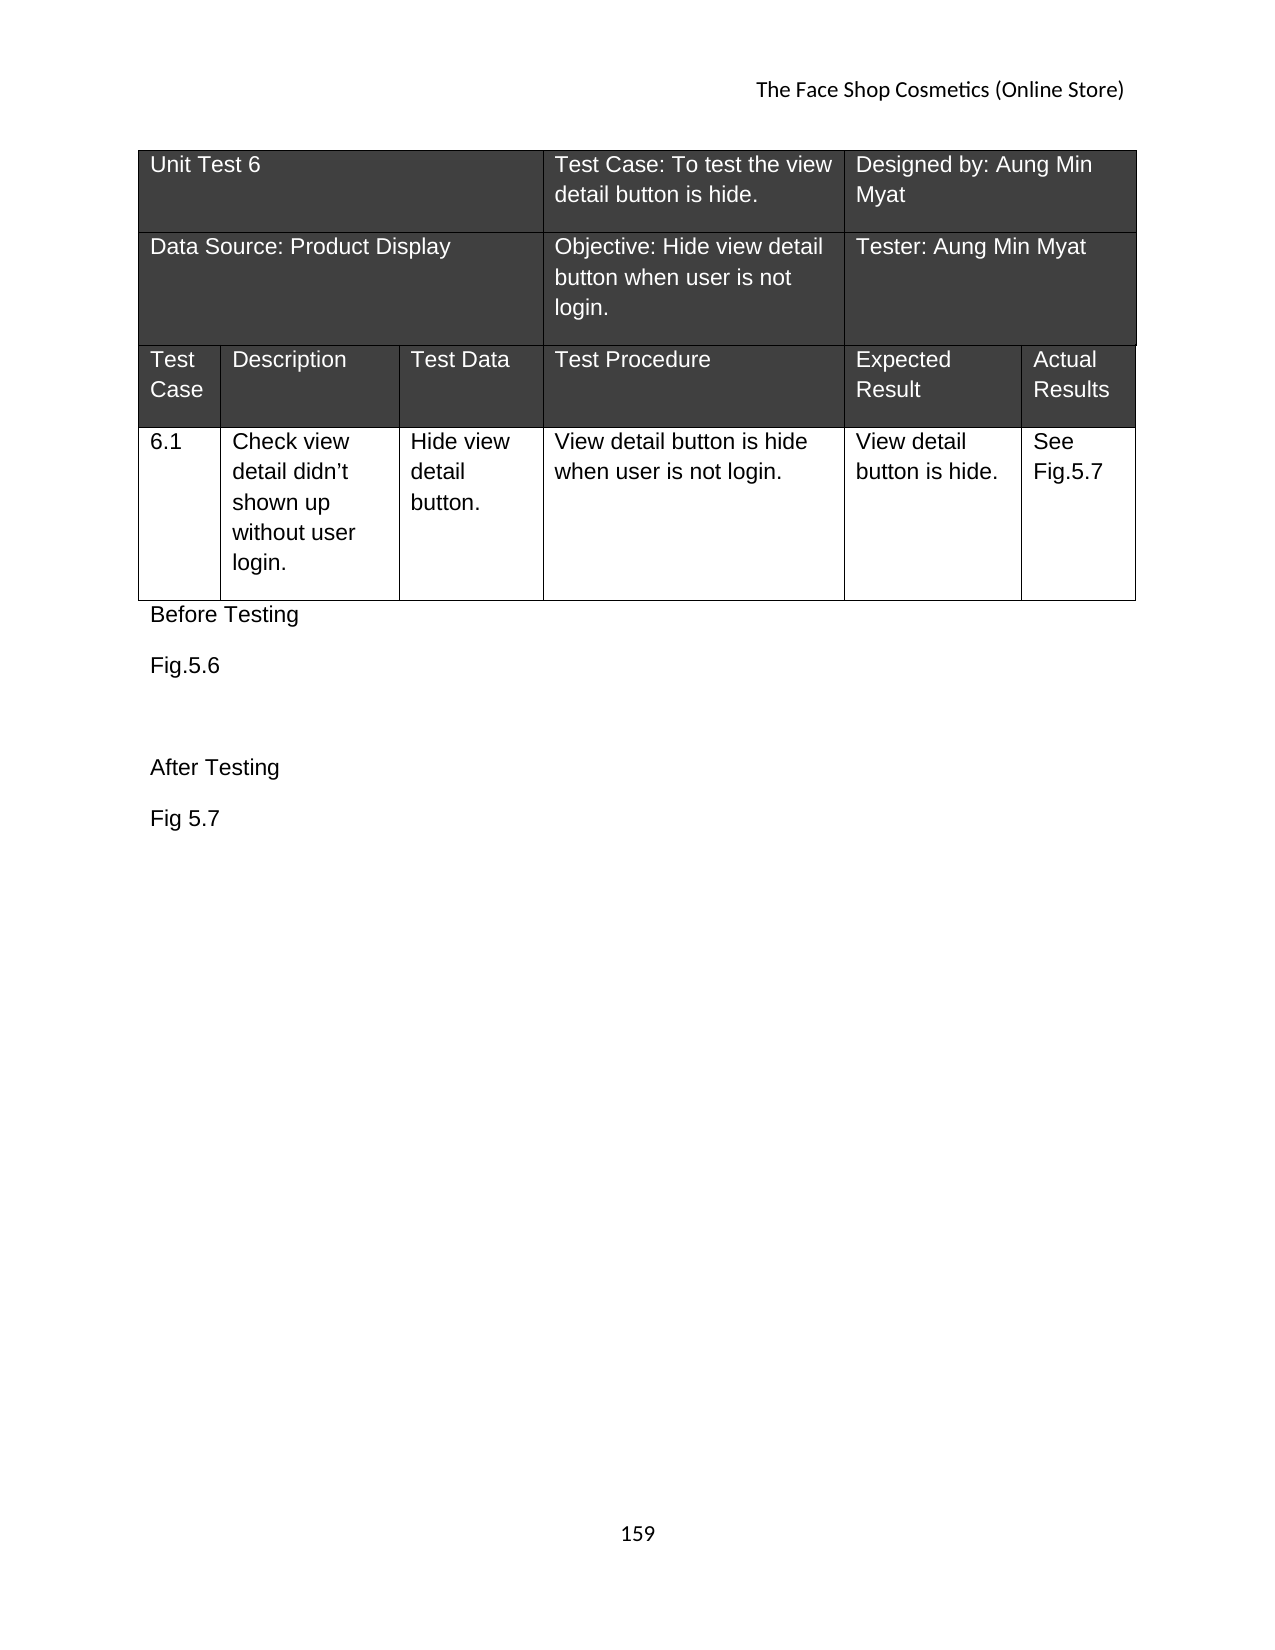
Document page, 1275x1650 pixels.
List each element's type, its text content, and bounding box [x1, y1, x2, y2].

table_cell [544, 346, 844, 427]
text After Testing [150, 754, 1125, 781]
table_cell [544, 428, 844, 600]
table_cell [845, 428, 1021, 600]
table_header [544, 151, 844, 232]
text Fig.5.6 [150, 652, 1125, 678]
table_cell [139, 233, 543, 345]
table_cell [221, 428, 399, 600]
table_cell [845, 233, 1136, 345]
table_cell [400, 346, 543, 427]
text Fig 5.7 [150, 805, 1125, 832]
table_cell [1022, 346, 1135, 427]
text Before Testing [150, 601, 1125, 627]
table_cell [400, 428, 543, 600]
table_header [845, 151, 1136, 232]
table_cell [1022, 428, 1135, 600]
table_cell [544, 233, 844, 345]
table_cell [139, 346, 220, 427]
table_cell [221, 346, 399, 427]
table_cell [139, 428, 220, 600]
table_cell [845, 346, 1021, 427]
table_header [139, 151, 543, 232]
